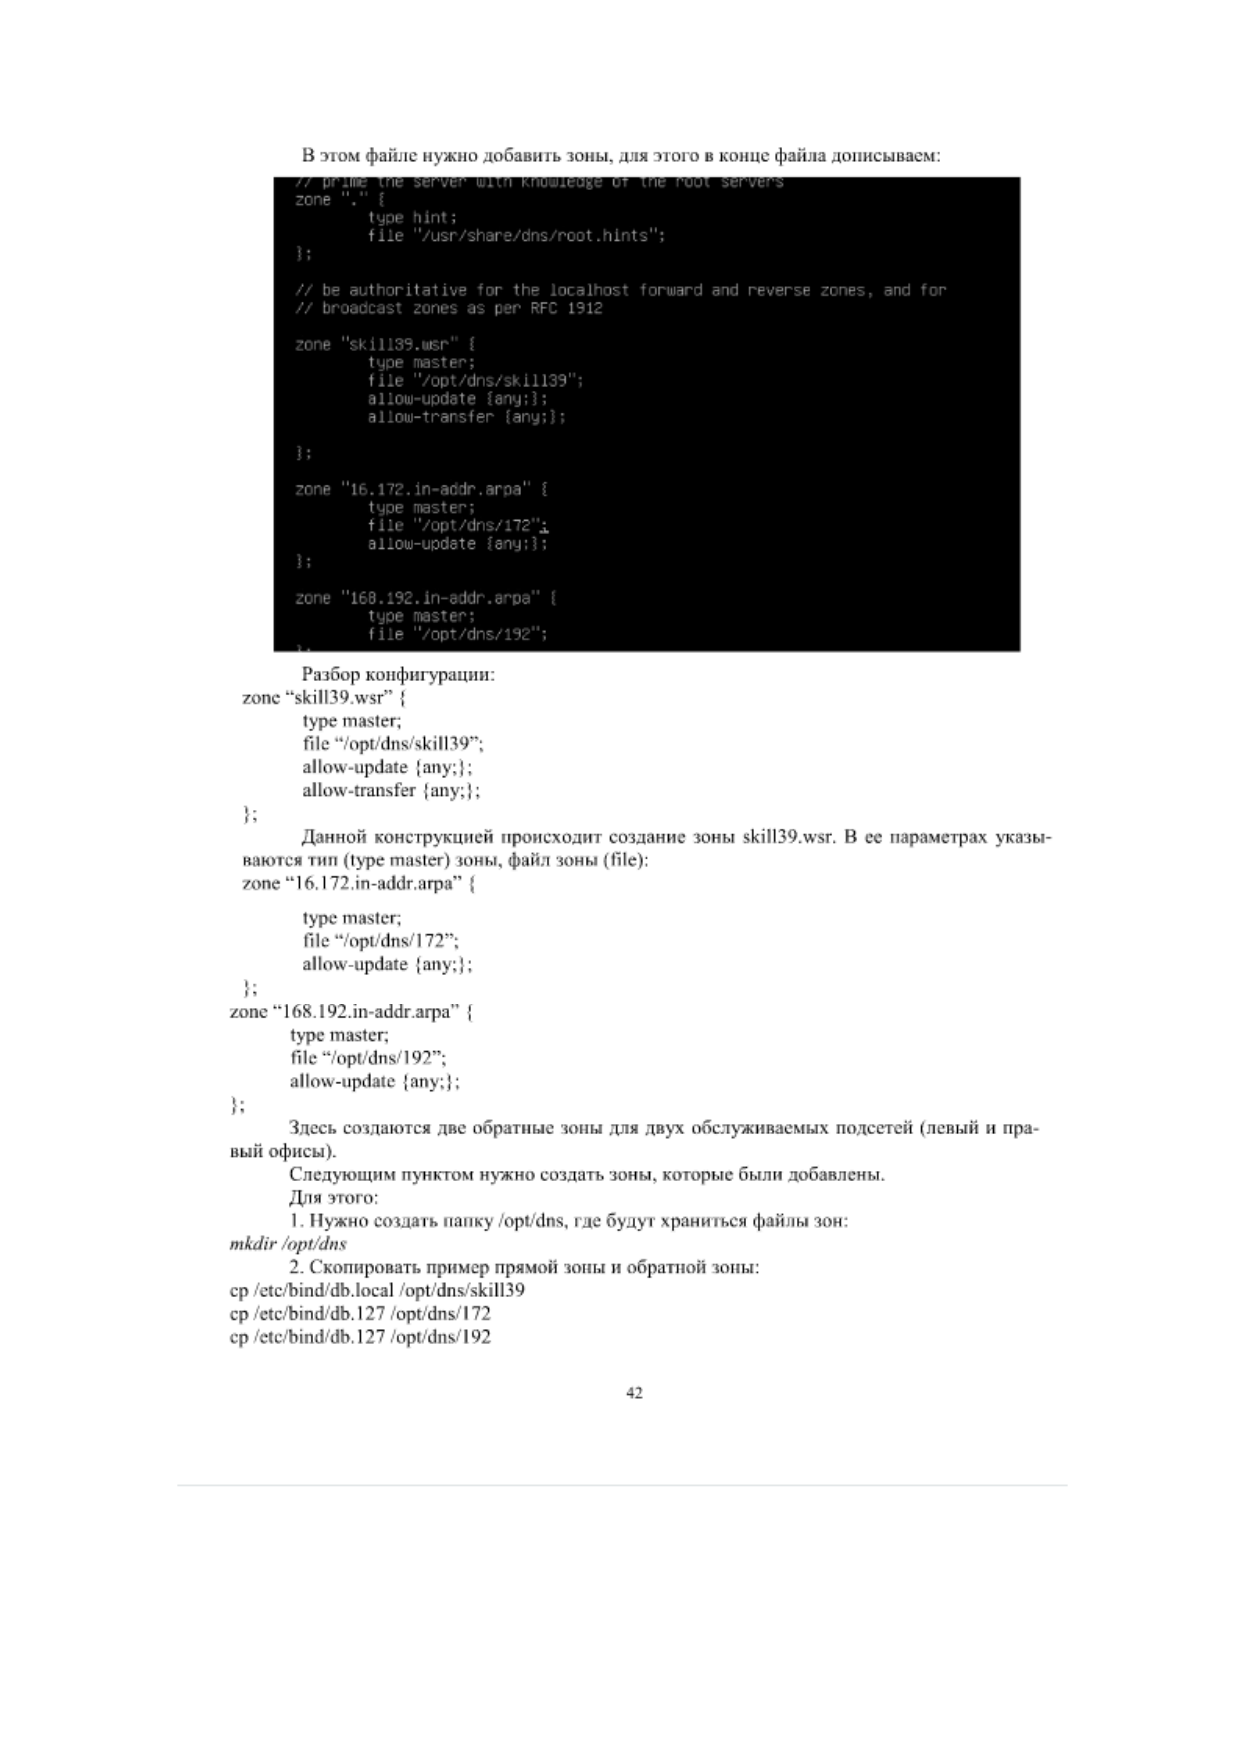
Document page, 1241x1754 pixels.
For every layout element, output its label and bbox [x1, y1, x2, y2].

picture [177, 1004, 1068, 1488]
picture [177, 118, 1140, 1003]
